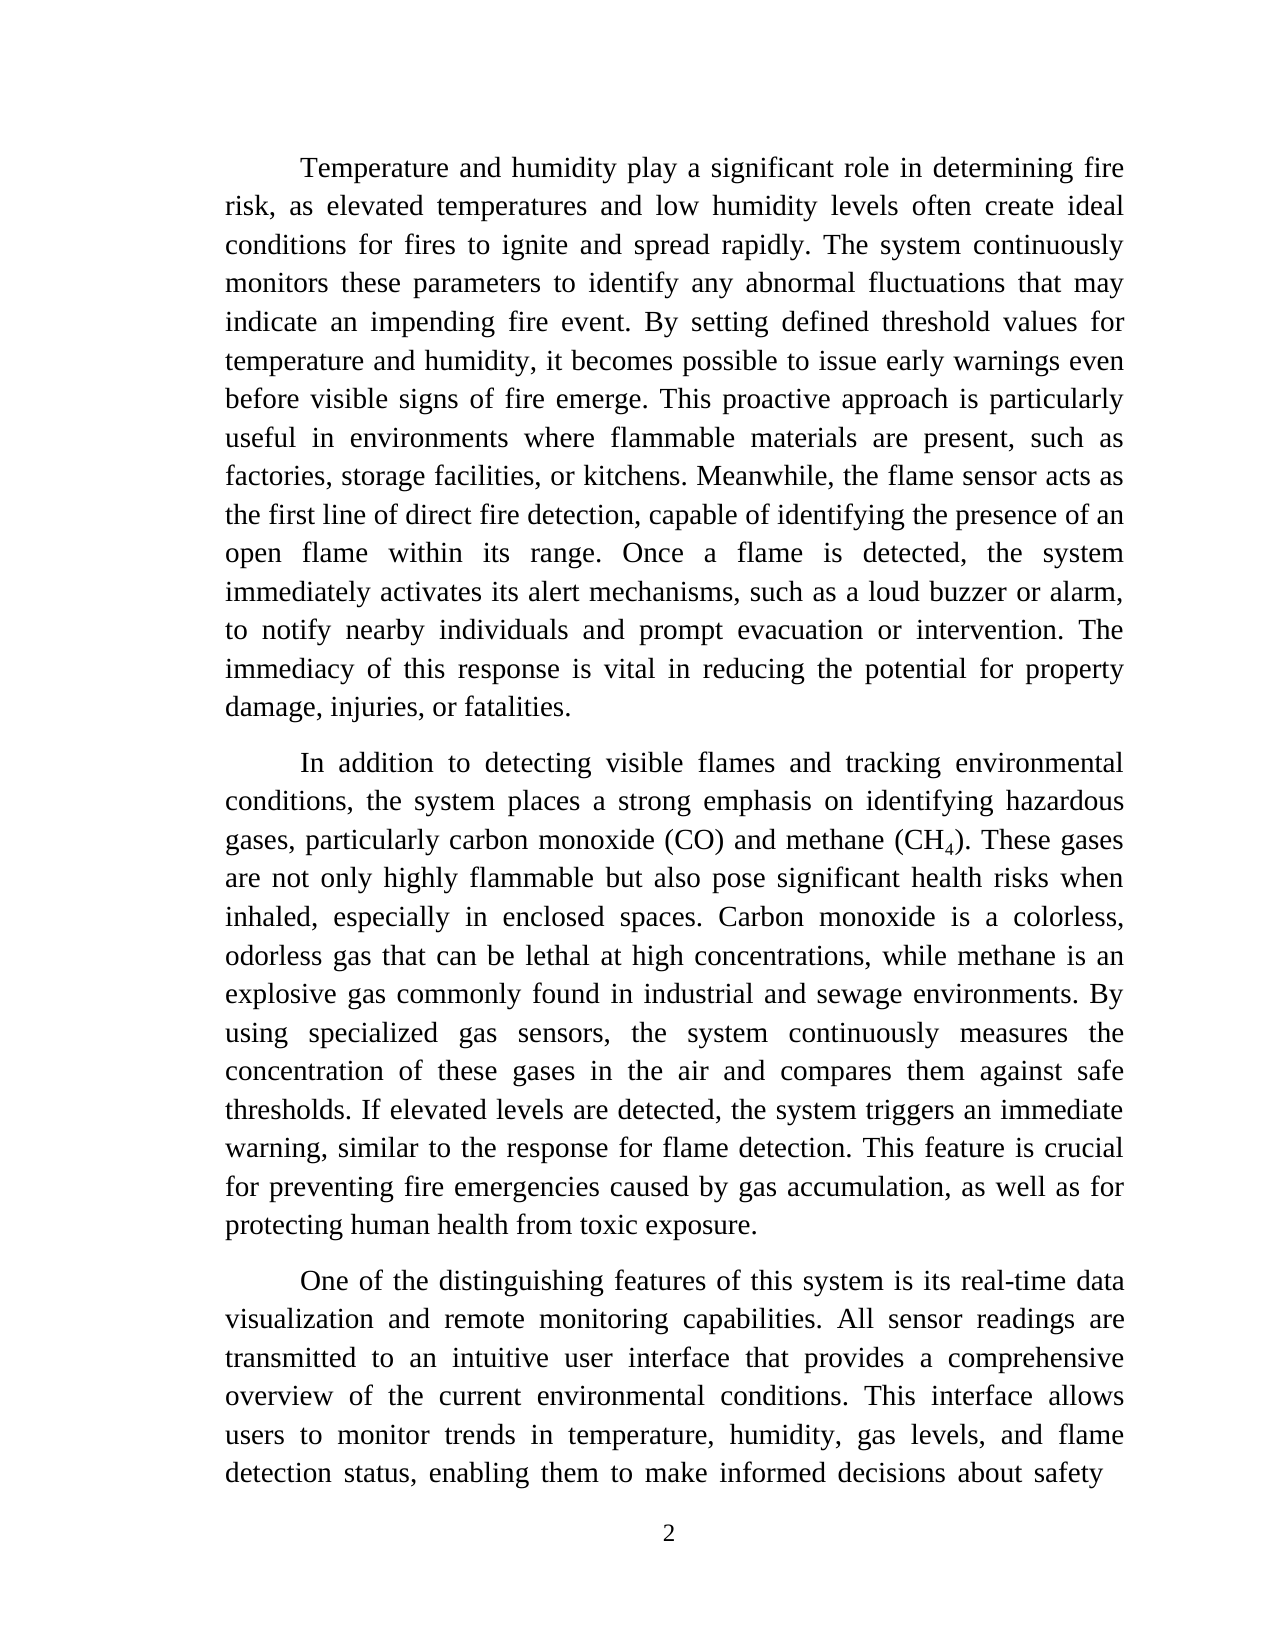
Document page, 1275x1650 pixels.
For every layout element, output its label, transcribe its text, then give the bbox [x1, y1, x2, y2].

text One of the distinguishing features of this system is its real-time data visualization and remote monitoring capabilities. All sensor readings are transmitted to an intuitive user interface that provides a comprehensive overview of the current environmental conditions. This interface allows users to monitor trends in temperature, humidity, gas levels, and flame detection status, enabling them to make informed decisions about safety [225, 1263, 1126, 1489]
text In addition to detecting visible flames and tracking environmental conditions, the system places a strong emphasis on identifying hazardous gases, particularly carbon monoxide (CO) and methane (CH₄). These gases are not only highly flammable but also pose significant health risks when inhaled, especially in enclosed spaces. Carbon monoxide is a colorless, odorless gas that can be lethal at high concentrations, while methane is an explosive gas commonly found in industrial and sewage environments. By using specialized gas sensors, the system continuously measures the concentration of these gases in the air and compares them against safe thresholds. If elevated levels are detected, the system triggers an immediate warning, similar to the response for flame detection. This feature is crucial for preventing fire emergencies caused by gas accumulation, as well as for protecting human health from toxic exposure. [225, 745, 1125, 1241]
text Temperature and humidity play a significant role in determining fire risk, as elevated temperatures and low humidity levels often create ideal conditions for fires to ignite and spread rapidly. The system continuously monitors these parameters to identify any abnormal fluctuations that may indicate an impending fire event. By setting defined threshold values for temperature and humidity, it becomes possible to issue early warnings even before visible signs of fire emerge. This proactive approach is particularly useful in environments where flammable materials are present, such as factories, storage facilities, or kitchens. Meanwhile, the flame sensor acts as the first line of direct fire detection, capable of identifying the presence of an open flame within its range. Once a flame is detected, the system immediately activates its alert mechanisms, such as a loud buzzer or alarm, to notify nearby individuals and prompt evacuation or intervention. The immediacy of this response is vital in reducing the potential for property damage, injuries, or fatalities. [225, 150, 1125, 723]
